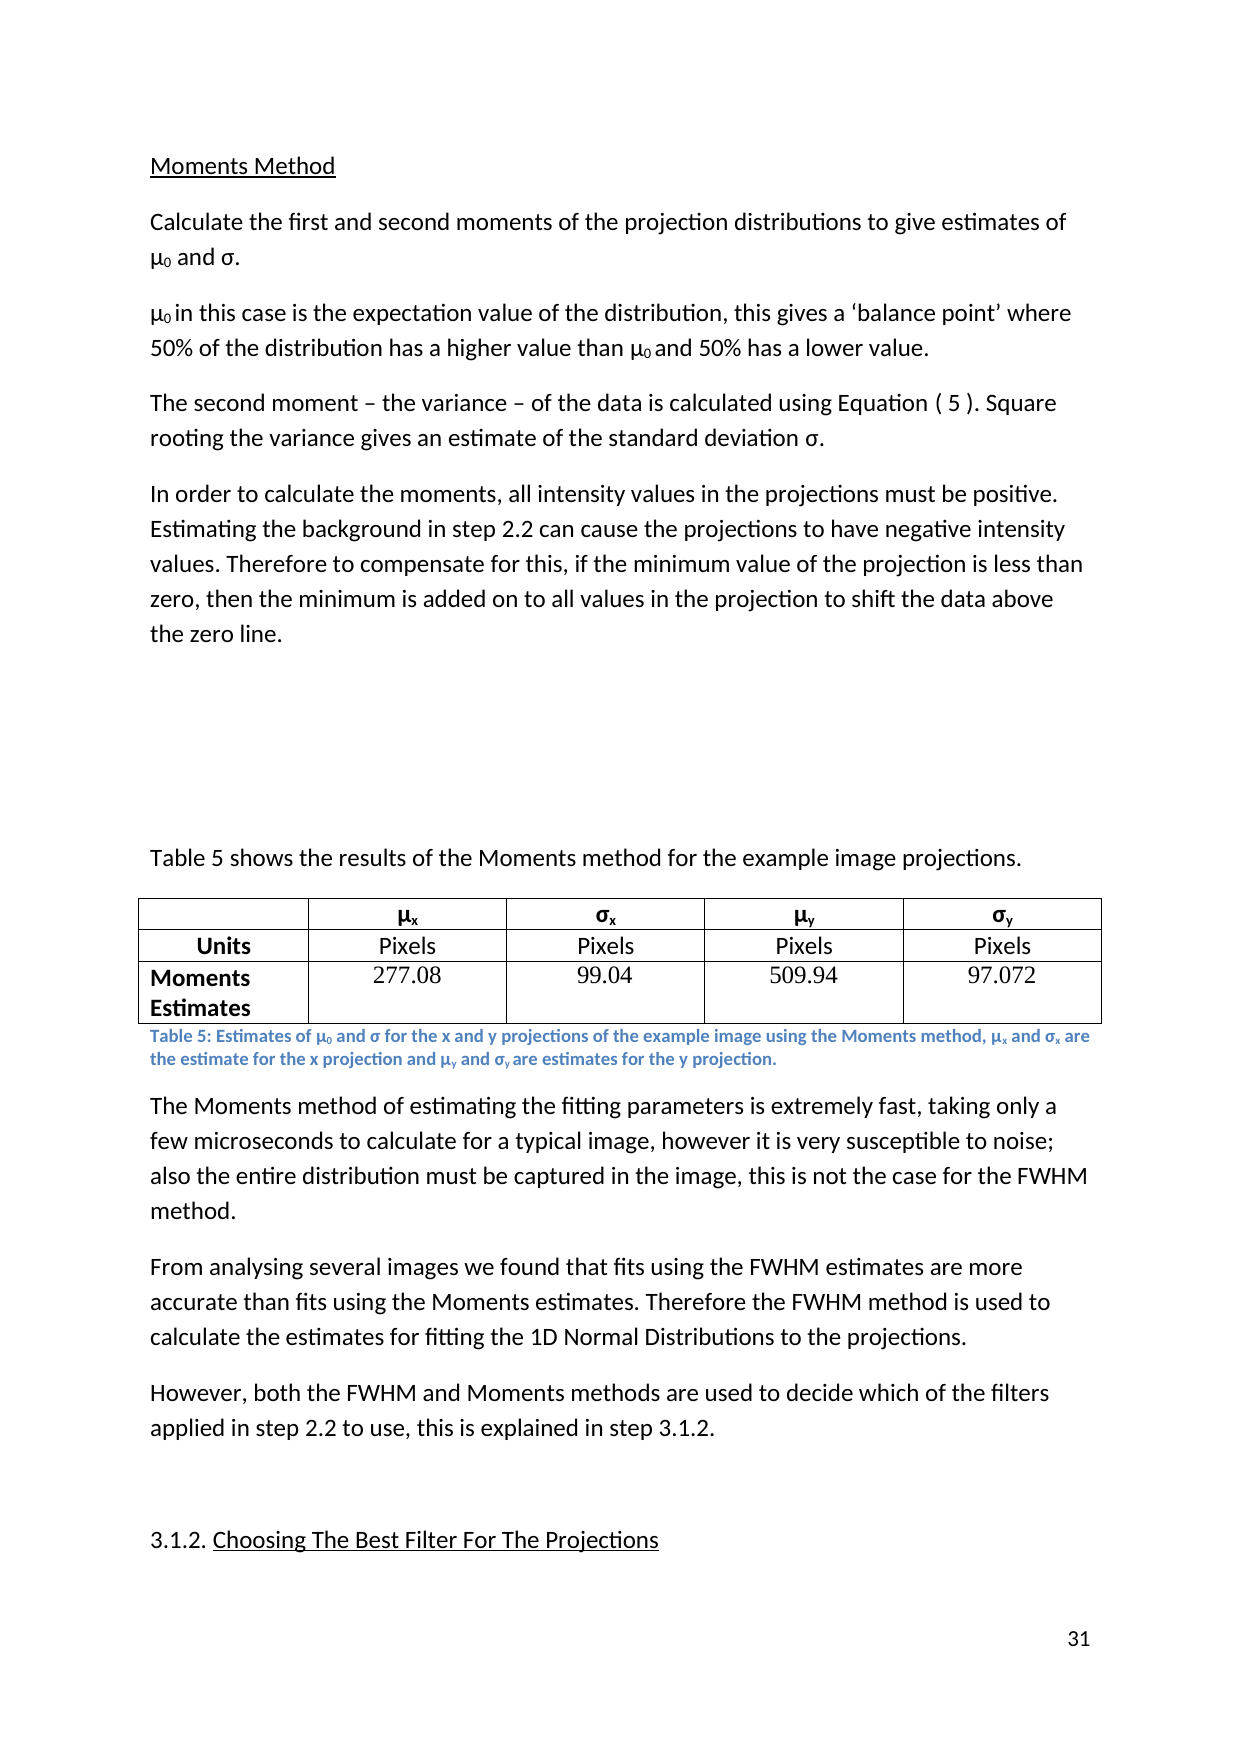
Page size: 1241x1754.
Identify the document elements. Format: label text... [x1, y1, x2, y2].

table_cell [507, 962, 704, 1023]
table_cell Pixels [904, 930, 1101, 961]
text 3.1.2. Choosing The Best Filter For The Projections [150, 1524, 1090, 1554]
table_cell Pixels [705, 930, 903, 961]
text From analysing several images we found that fits using the FWHM estimates are more accurate than fits using the Moments estimates. Therefore the FWHM method is used to calculate the estimates for fitting the 1D Normal Distributions to the projections. [150, 1251, 1090, 1352]
table_cell [309, 962, 506, 1023]
table_cell Units [139, 930, 308, 961]
table_header μy [705, 899, 903, 929]
table_cell Pixels [309, 930, 506, 961]
text Table 5 shows the results of the Moments method for the example image projections. [150, 842, 1090, 872]
table_header μx [309, 899, 506, 929]
text However, both the FWHM and Moments methods are used to decide which of the filters applied in step 2.2 to use, this is explained in step 3.1.2. [150, 1377, 1090, 1443]
table_header [139, 899, 308, 929]
text μ0 in this case is the expectation value of the distribution, this gives a ‘balance point’ where 50% of the distribution has a higher value than μ0 and 50% has a lower value. [150, 297, 1090, 362]
text Moments Method [150, 150, 1090, 181]
table_header σx [507, 899, 704, 929]
table_cell Pixels [507, 930, 704, 961]
text The Moments method of estimating the fitting parameters is extremely fast, taking only a few microseconds to calculate for a typical image, however it is very susceptible to noise; also the entire distribution must be captured in the image, this is not the case for the FWHM method. [150, 1090, 1090, 1226]
table_cell [705, 962, 903, 1023]
text In order to calculate the moments, all intensity values in the projections must be positive. Estimating the background in step 2.2 can cause the projections to have negative intensity values. Therefore to compensate for this, if the minimum value of the projection is less than zero, then the minimum is added on to all values in the projection to shift the data above the zero line. [150, 478, 1090, 649]
table_header σy [904, 899, 1101, 929]
text Calculate the first and second moments of the projection distributions to give estimates of μ0 and σ. [150, 206, 1090, 271]
text The second moment – the variance – of the data is calculated using Equation ( 5 ). Square rooting the variance gives an estimate of the standard deviation σ. [150, 387, 1090, 453]
text Table 5: Estimates of μ0 and σ for the x and y projections of the example image using the Moments method, μx and σx are the estimate for the x projection and μy and σy are estimates for the y projection. [150, 1024, 1090, 1069]
table_cell Moments Estimates [139, 962, 308, 1023]
table_cell [904, 962, 1101, 1023]
